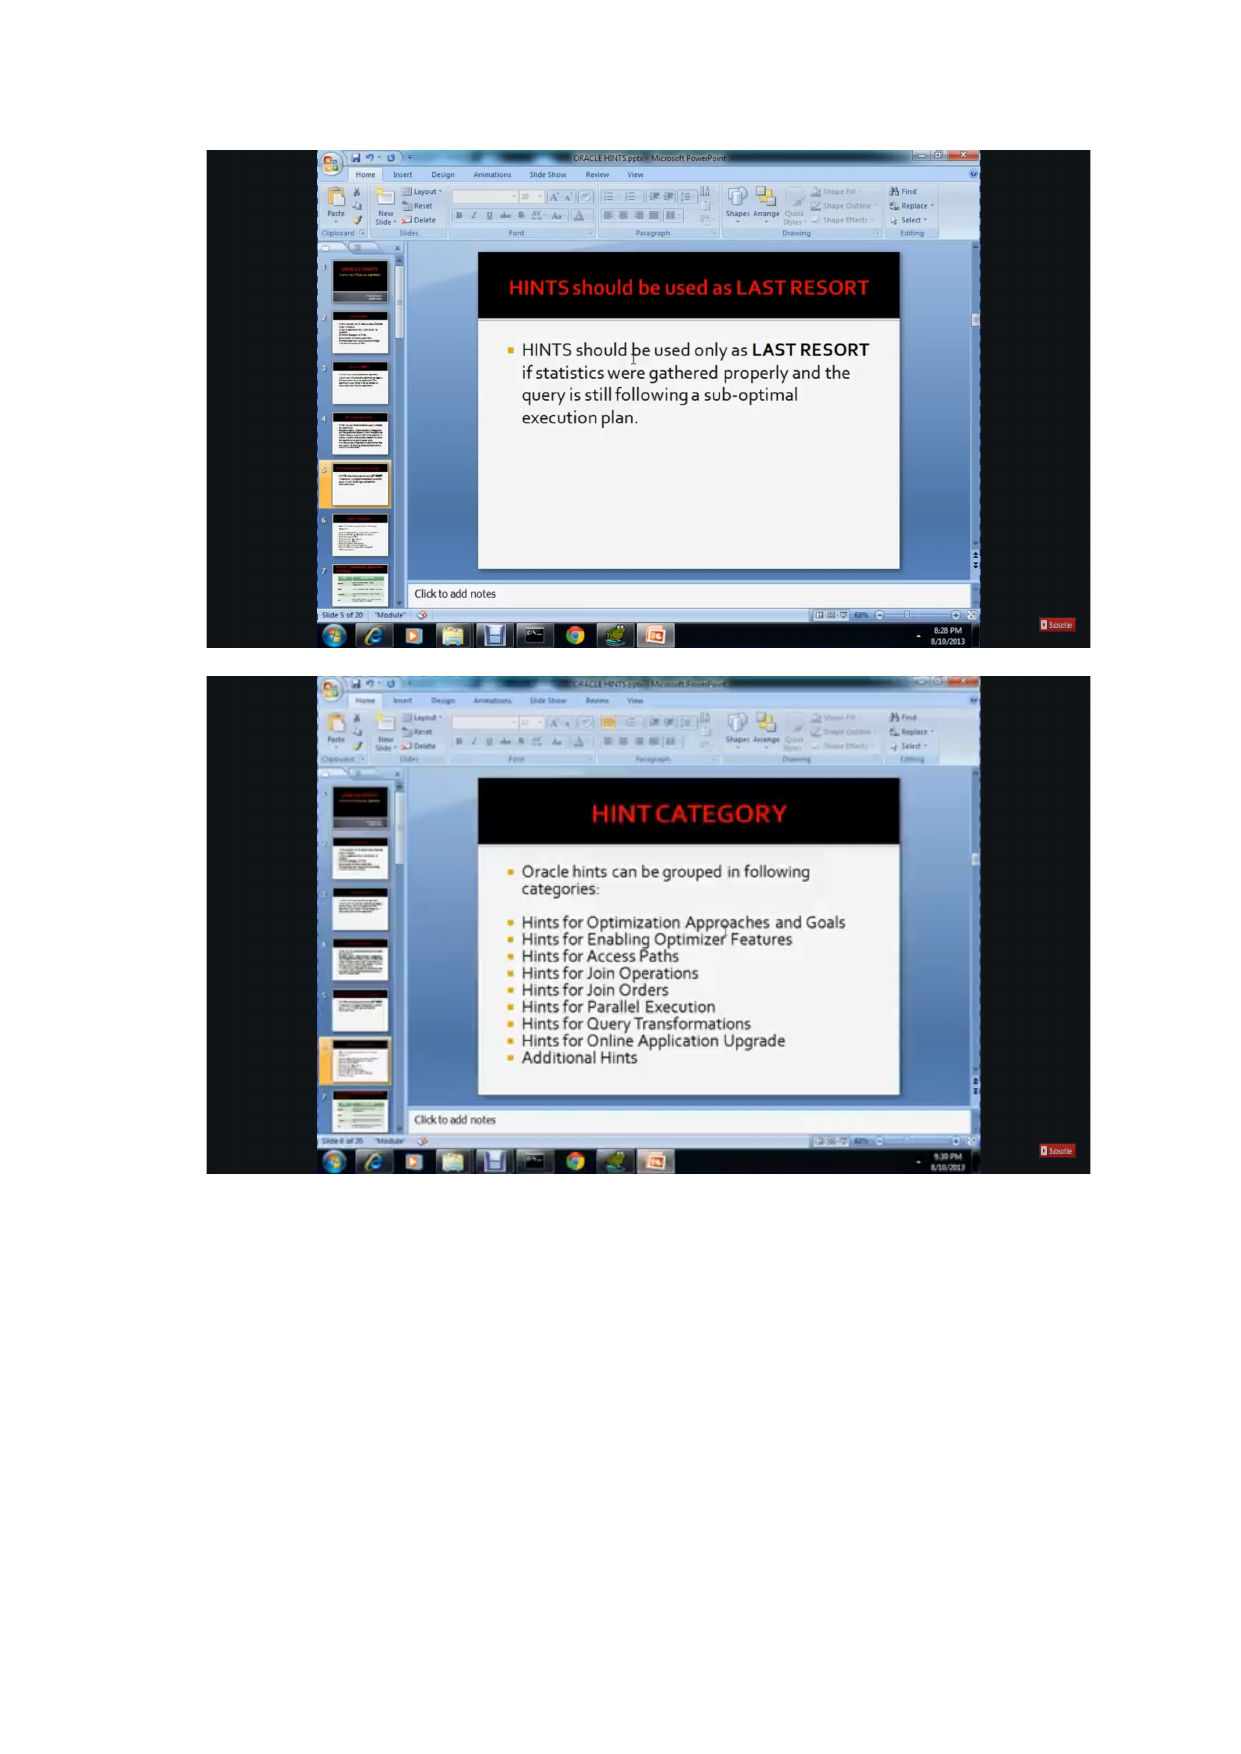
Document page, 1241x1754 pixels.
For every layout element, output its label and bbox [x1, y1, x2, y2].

picture [206, 150, 1091, 648]
picture [206, 676, 1091, 1174]
